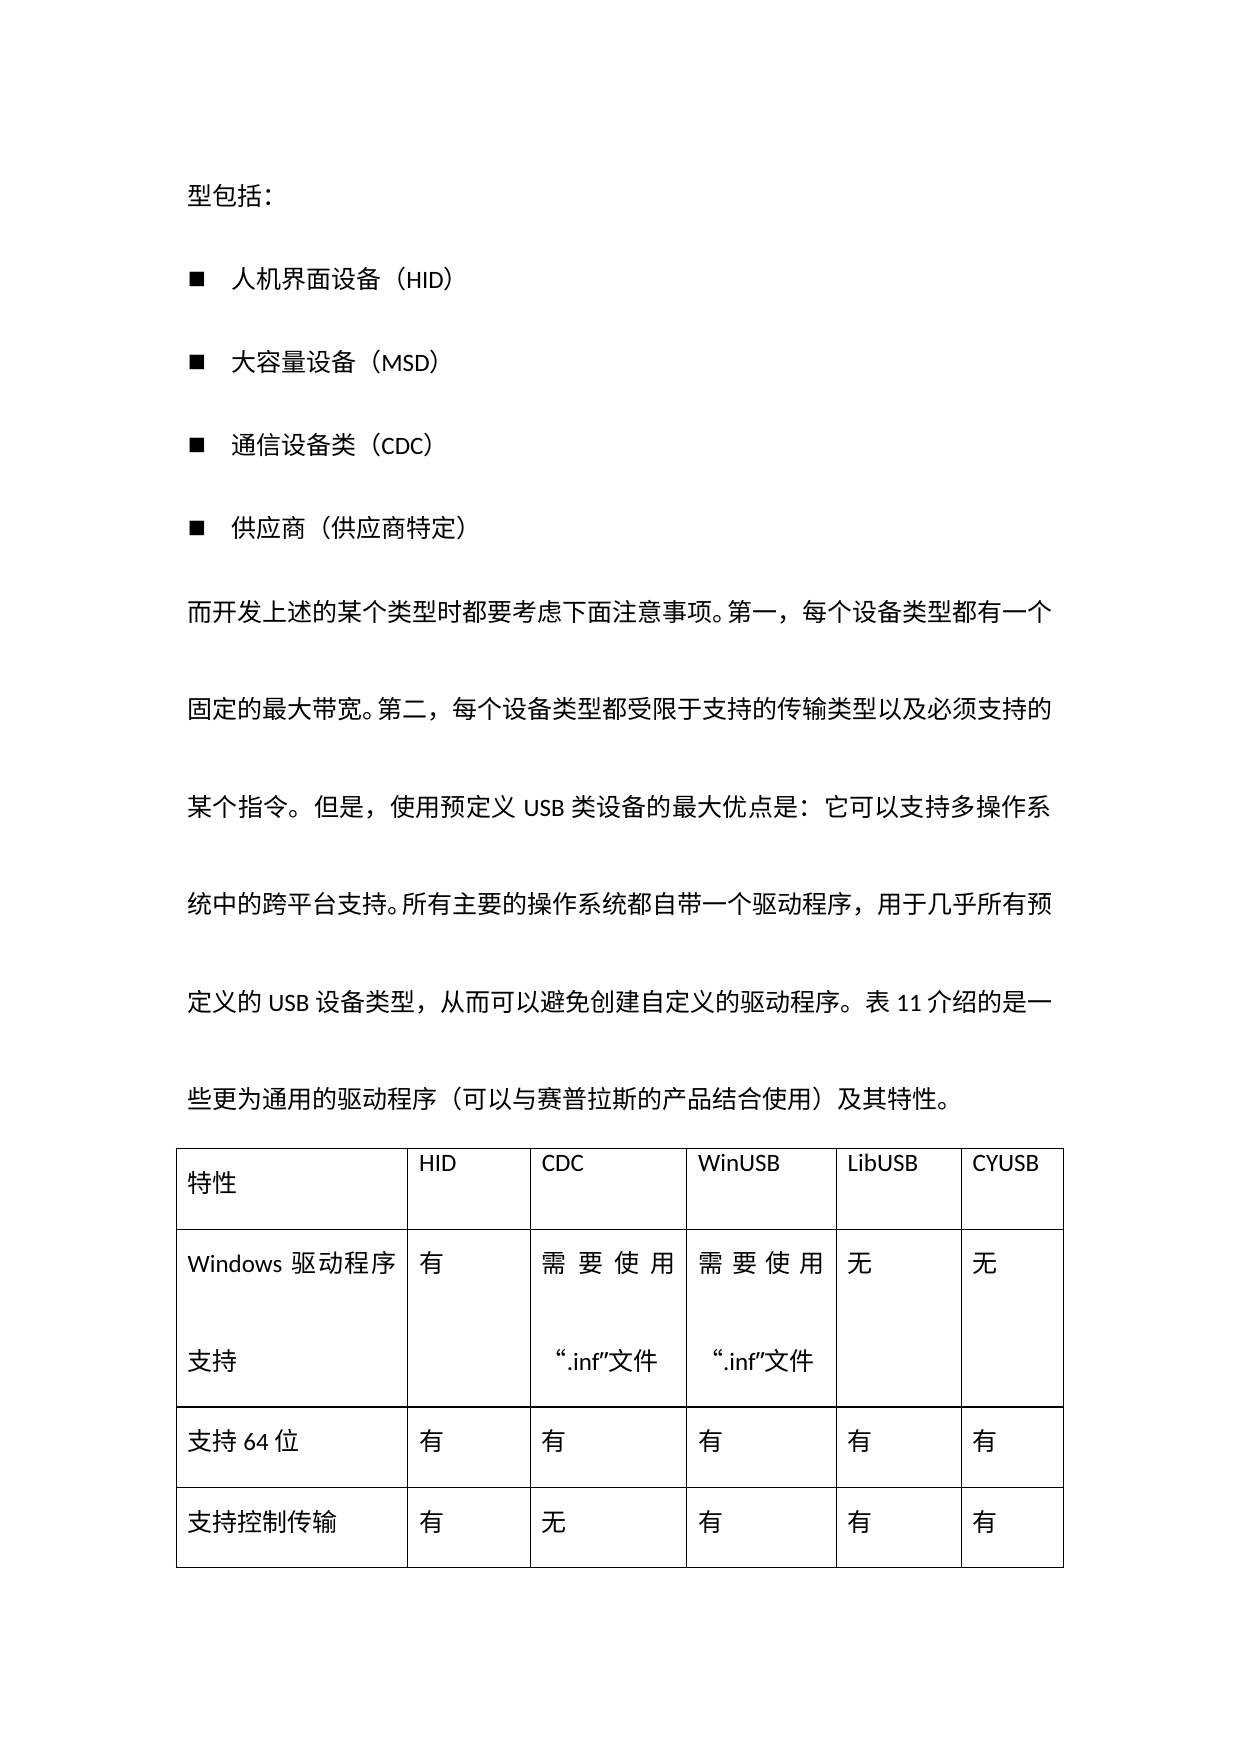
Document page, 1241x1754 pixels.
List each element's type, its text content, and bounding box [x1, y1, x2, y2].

table_cell 有 [531, 1408, 686, 1487]
table_cell 有 [408, 1408, 530, 1487]
table_cell 无 [531, 1488, 686, 1567]
table_header CYUSB [962, 1149, 1063, 1228]
table_cell 无 [962, 1230, 1063, 1406]
table_cell 有 [837, 1408, 961, 1487]
text 而开发上述的某个类型时都要考虑下面注意事项。第一，每个设备类型都有一个固定的最大带宽。第二，每个设备类型都受限于支持的传输类型以及必须支持的某个指令。但是，使用预定义 USB 类设备的最大优点是：它可以支持多操作系统中的跨平台支持。所有主要的操作系统都自带一个驱动程序，用于几乎所有预定义的 USB 设备类型，从而可以避免创建自定义的驱动程序。表 11 介绍的是一些更为通用的驱动程序（可以与赛普拉斯的产品结合使用）及其特性。 [187, 578, 1053, 1130]
list 大容量设备（MSD） [187, 328, 1053, 393]
table_cell 支持控制传输 [177, 1488, 407, 1567]
table_cell 有 [408, 1488, 530, 1567]
table_cell 有 [962, 1408, 1063, 1487]
table_cell Windows 驱动程序支持 [177, 1230, 407, 1406]
list 人机界面设备（HID） [187, 245, 1053, 310]
table_cell 需要使用“.inf”文件 [687, 1230, 836, 1406]
table_header LibUSB [837, 1149, 961, 1228]
table_cell 支持 64 位 [177, 1408, 407, 1487]
list 供应商（供应商特定） [187, 494, 1053, 559]
table_header HID [408, 1149, 530, 1228]
table_cell 有 [687, 1408, 836, 1487]
table_header CDC [531, 1149, 686, 1228]
table_cell 无 [837, 1230, 961, 1406]
table_cell 有 [408, 1230, 530, 1406]
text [187, 162, 1053, 227]
table_cell 需要使用“.inf”文件 [531, 1230, 686, 1406]
table_cell 有 [962, 1488, 1063, 1567]
table_header WinUSB [687, 1149, 836, 1228]
list 通信设备类（CDC） [187, 411, 1053, 476]
table_cell 有 [687, 1488, 836, 1567]
table_cell 有 [837, 1488, 961, 1567]
table_header 特性 [177, 1149, 407, 1228]
